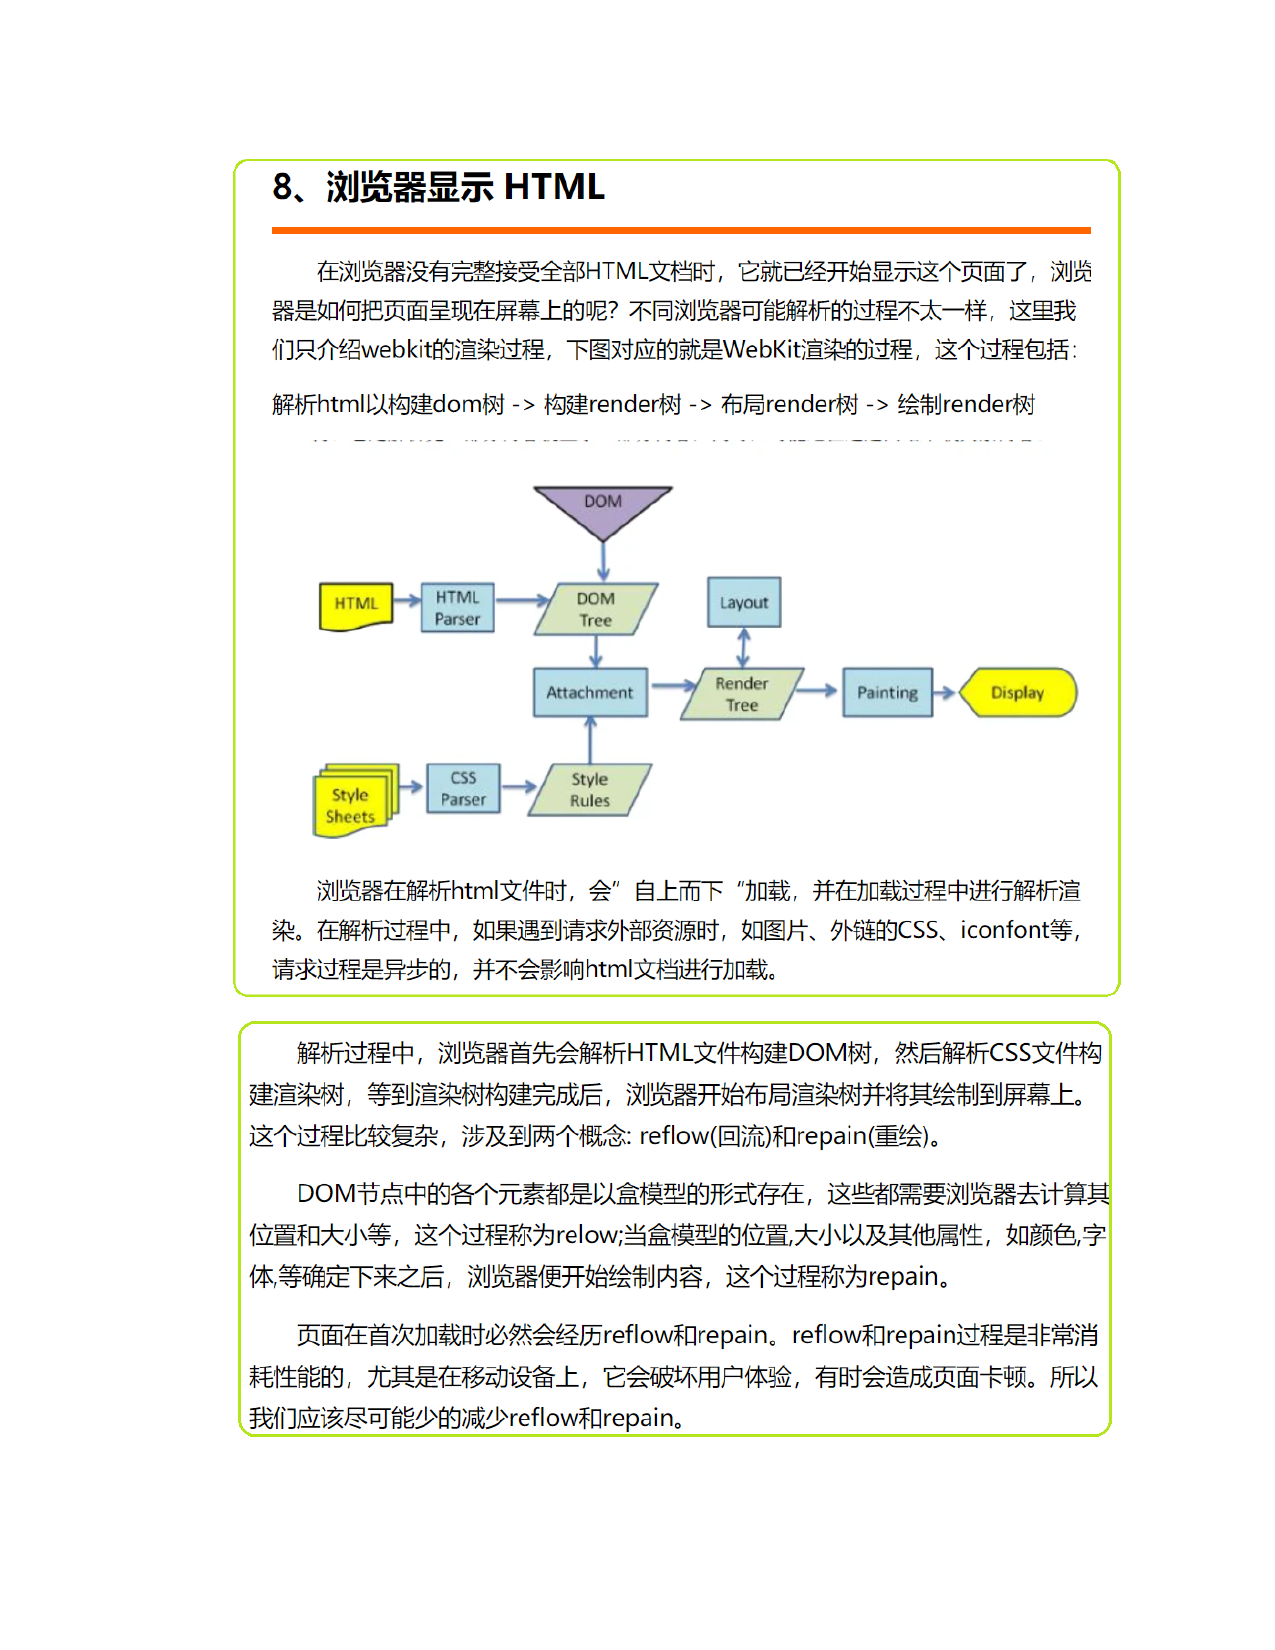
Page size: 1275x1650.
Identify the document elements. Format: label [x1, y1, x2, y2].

picture [225, 150, 1125, 1445]
